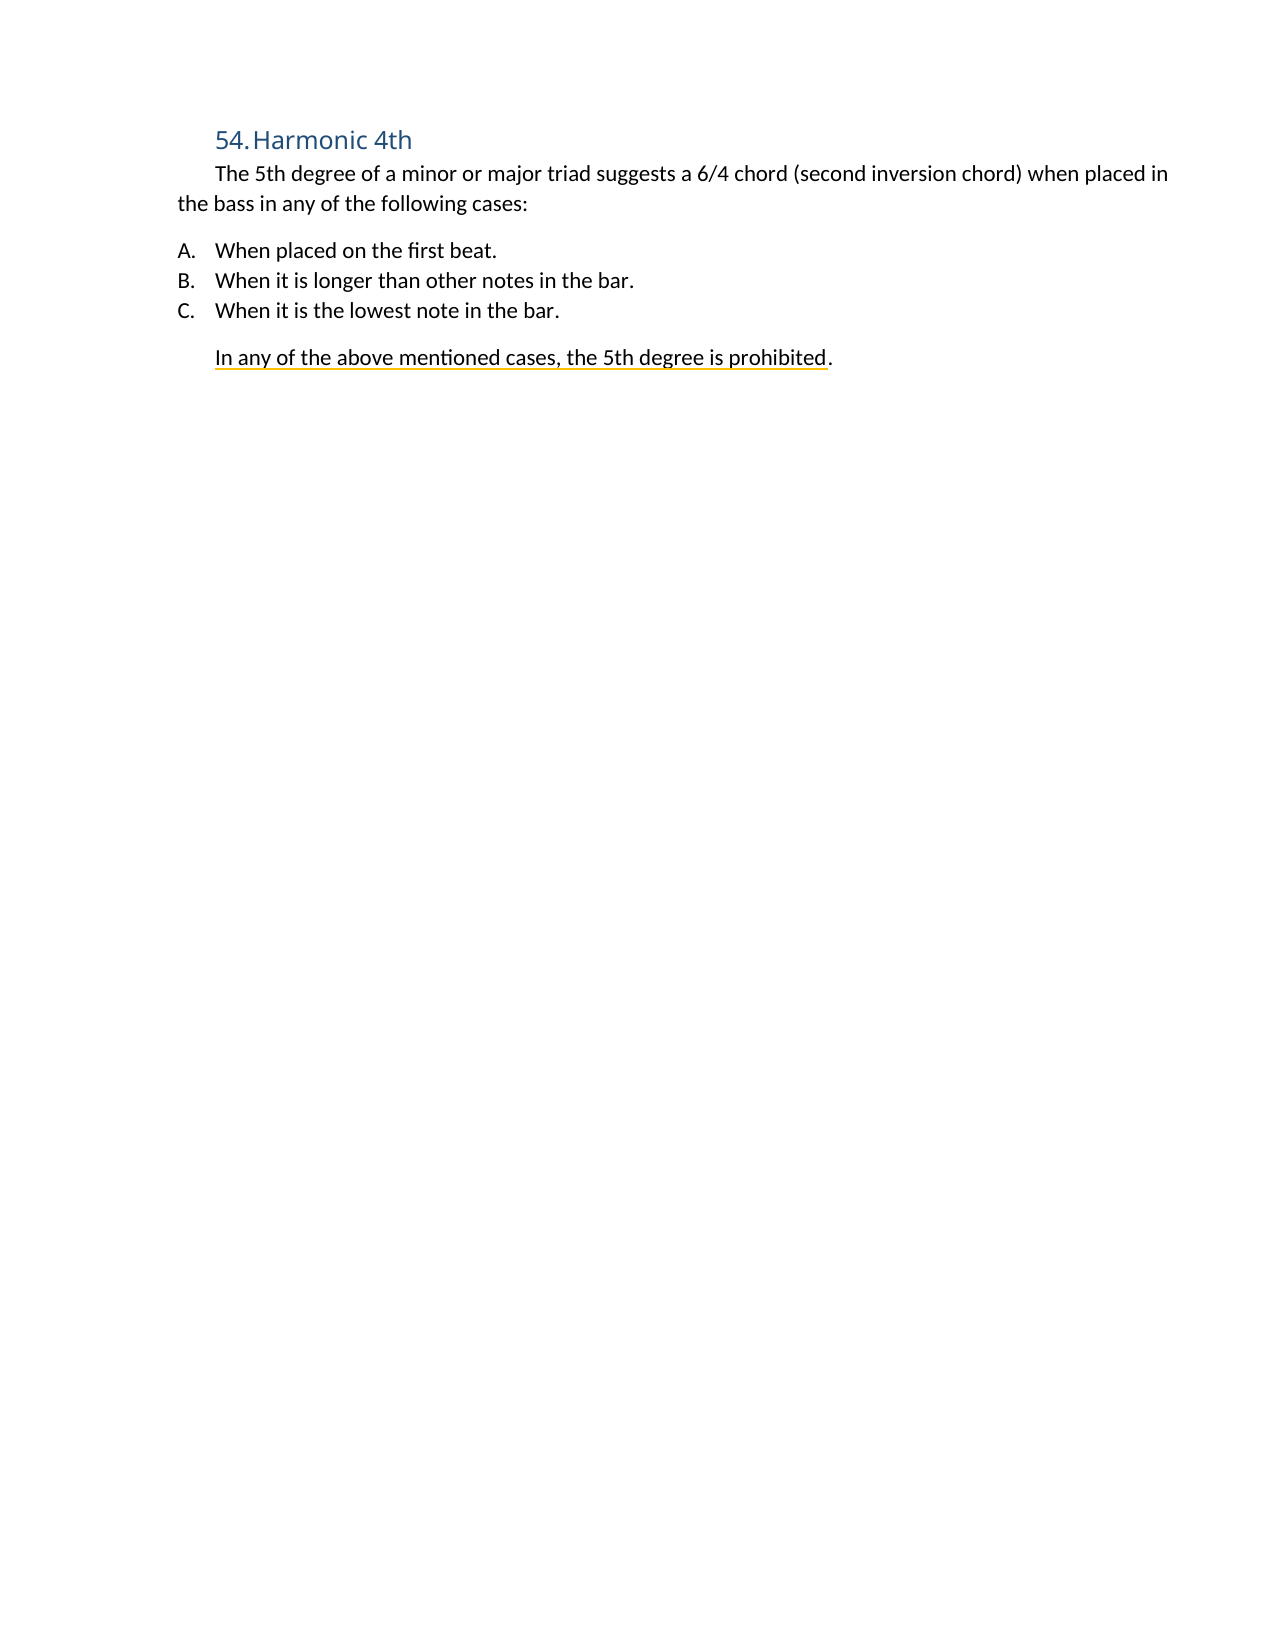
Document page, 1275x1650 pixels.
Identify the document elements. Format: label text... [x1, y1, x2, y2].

list When it is the lowest note in the bar. [177, 297, 1186, 324]
text The 5th degree of a minor or major triad suggests a 6/4 chord (second inversion chord) when placed in the bass in any of the following cases: [177, 159, 1186, 217]
list When it is longer than other notes in the bar. [177, 266, 1186, 294]
list When placed on the first beat. [177, 236, 1186, 264]
text In any of the above mentioned cases, the 5th degree is prohibited. [177, 343, 1186, 371]
subtitle Harmonic 4th [215, 122, 1186, 156]
